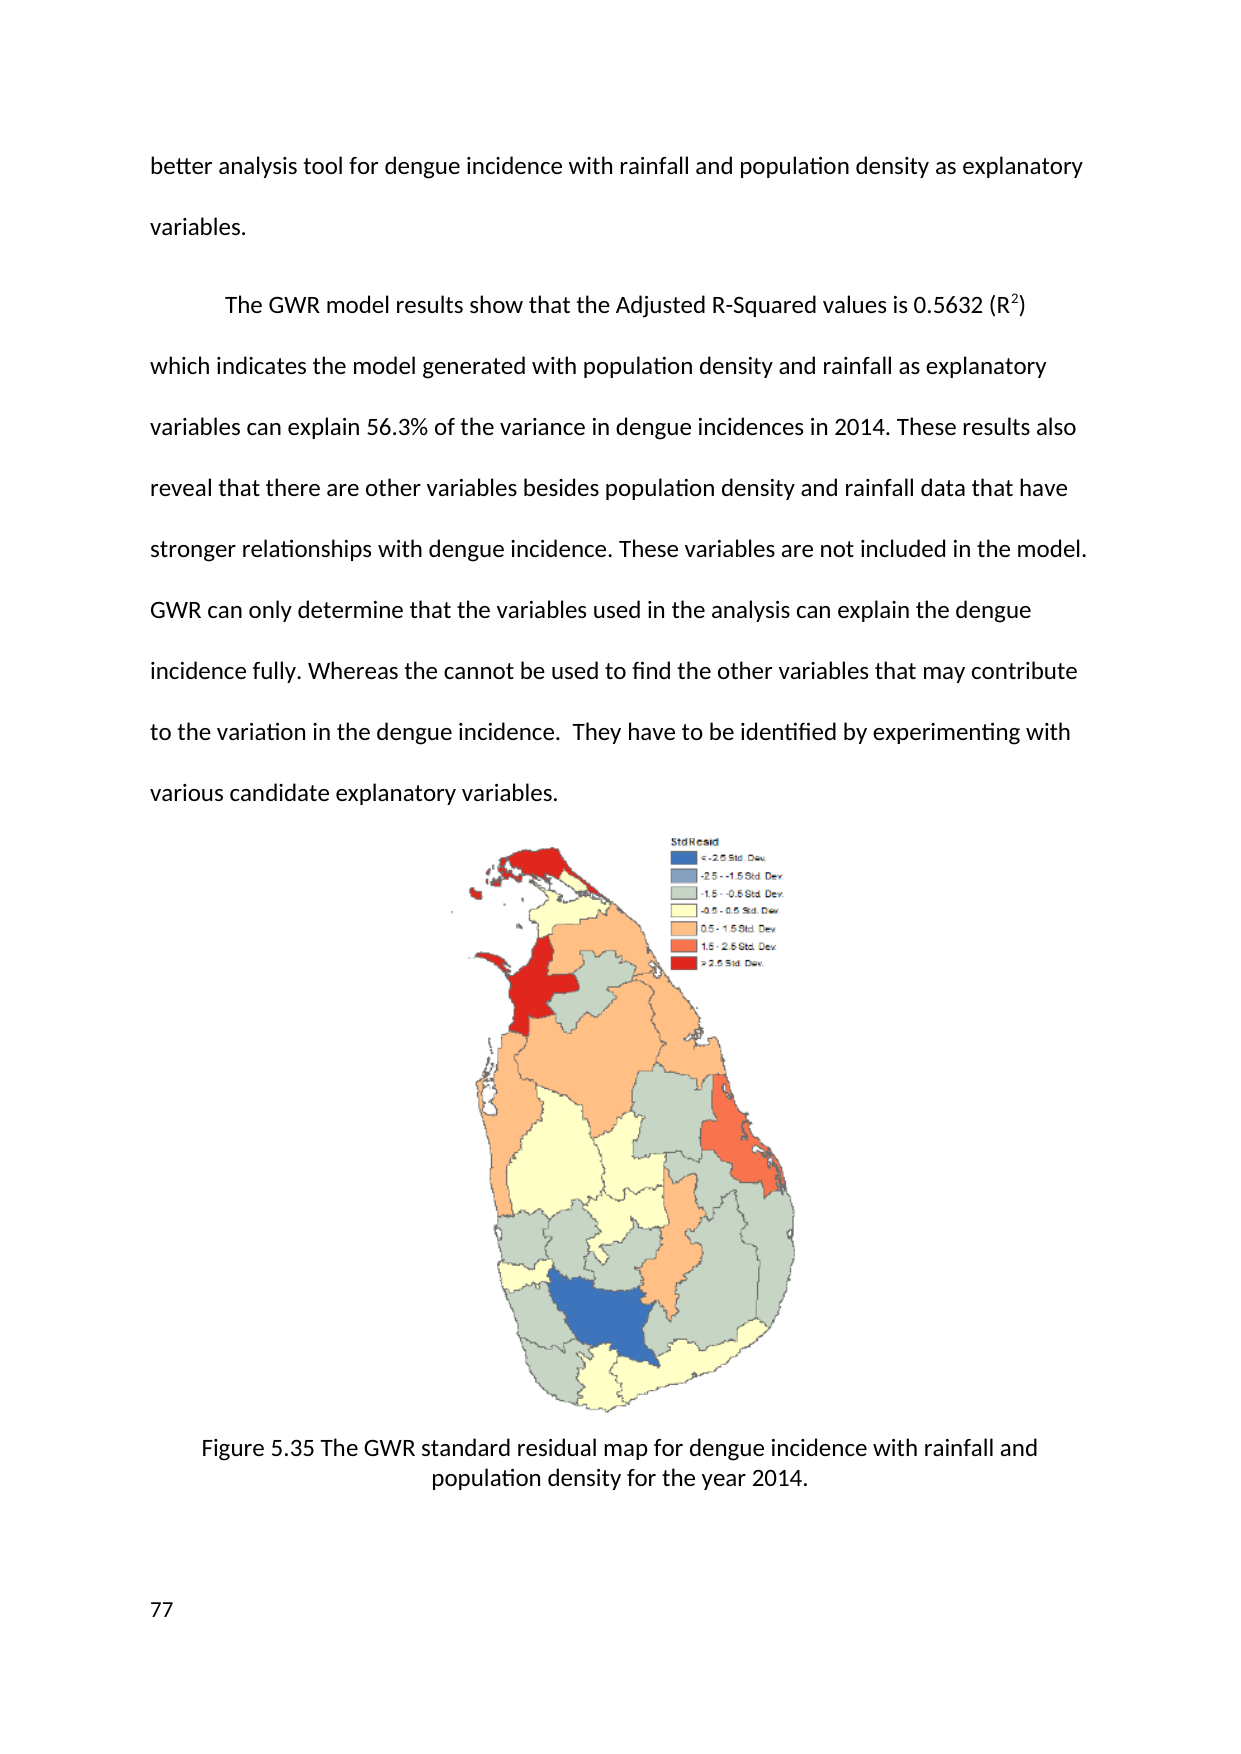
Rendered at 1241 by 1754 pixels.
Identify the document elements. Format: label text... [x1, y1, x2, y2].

text The GWR model results show that the Adjusted R-Squared values is 0.5632 (R2) which indicates the model generated with population density and rainfall as explanatory variables can explain 56.3% of the variance in dengue incidences in 2014. These results also reveal that there are other variables besides population density and rainfall data that have stronger relationships with dengue incidence. These variables are not included in the model. GWR can only determine that the variables used in the analysis can explain the dengue incidence fully. Whereas the cannot be used to find the other variables that may contribute to the variation in the dengue incidence. They have to be identified by experimenting with various candidate explanatory variables. [150, 289, 1090, 808]
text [150, 150, 1090, 242]
